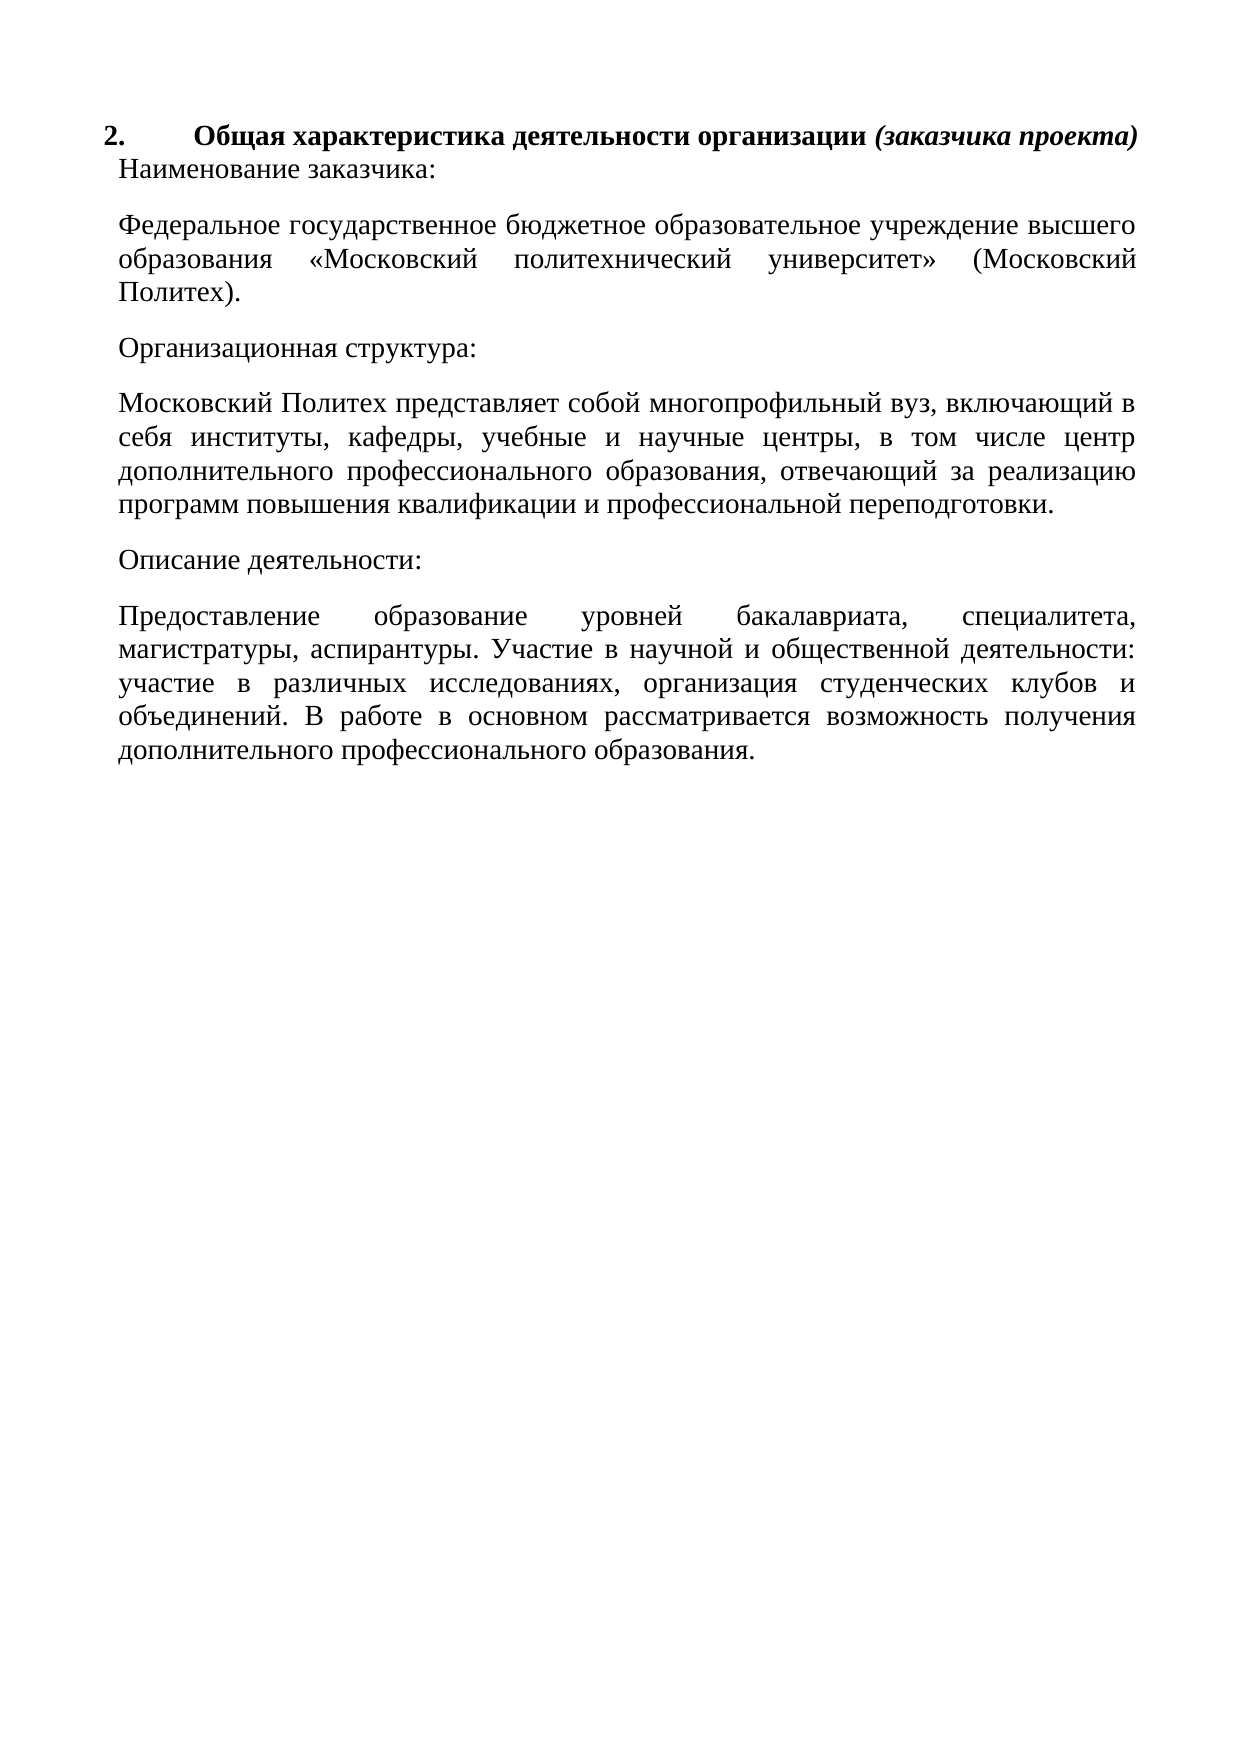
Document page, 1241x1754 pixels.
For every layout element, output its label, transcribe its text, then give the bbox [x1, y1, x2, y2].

text Федеральное государственное бюджетное образовательное учреждение высшего образования «Московский политехнический университет» (Московский Политех). [118, 207, 1137, 308]
text Московский Политех представляет собой многопрофильный вуз, включающий в себя институты, кафедры, учебные и научные центры, в том числе центр дополнительного профессионального образования, отвечающий за реализацию программ повышения квалификации и профессиональной переподготовки. [118, 386, 1137, 520]
text Организационная структура: [118, 330, 1137, 363]
list Общая характеристика деятельности организации (заказчика проекта) [103, 118, 1152, 152]
list Наименование заказчика: [118, 152, 1152, 185]
text Предоставление образование уровней бакалавриата, специалитета, магистратуры, аспирантуры. Участие в научной и общественной деятельности: участие в различных исследованиях, организация студенческих клубов и объединений. В работе в основном рассматривается возможность получения дополнительного профессионального образования. [118, 598, 1137, 765]
text Описание деятельности: [118, 542, 1137, 575]
